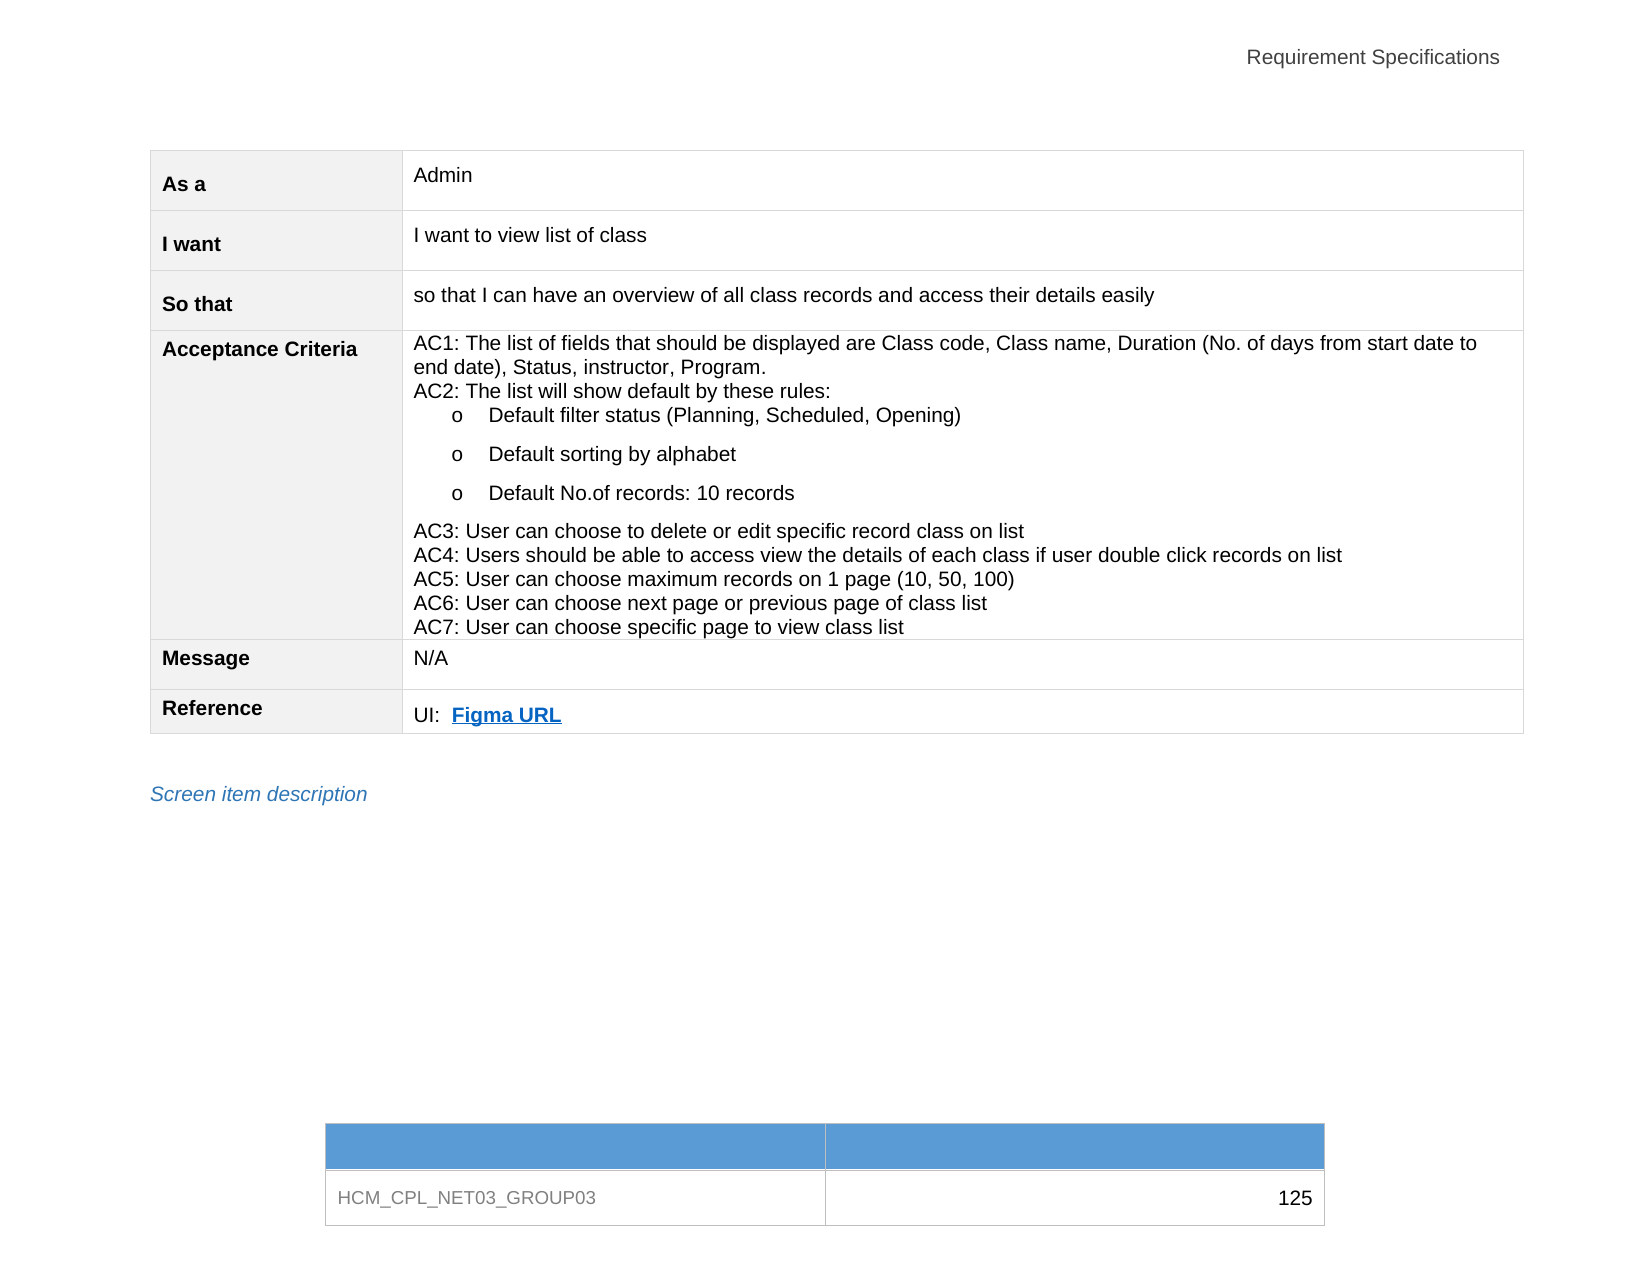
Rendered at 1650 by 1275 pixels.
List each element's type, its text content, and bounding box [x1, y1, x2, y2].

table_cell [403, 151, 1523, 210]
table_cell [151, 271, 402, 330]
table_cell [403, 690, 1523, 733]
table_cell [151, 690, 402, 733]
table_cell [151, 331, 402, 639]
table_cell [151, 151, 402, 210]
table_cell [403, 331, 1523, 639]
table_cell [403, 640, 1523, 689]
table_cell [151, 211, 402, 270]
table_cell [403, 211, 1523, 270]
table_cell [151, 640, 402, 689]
subtitle Screen item description [150, 782, 1500, 806]
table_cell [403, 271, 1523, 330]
